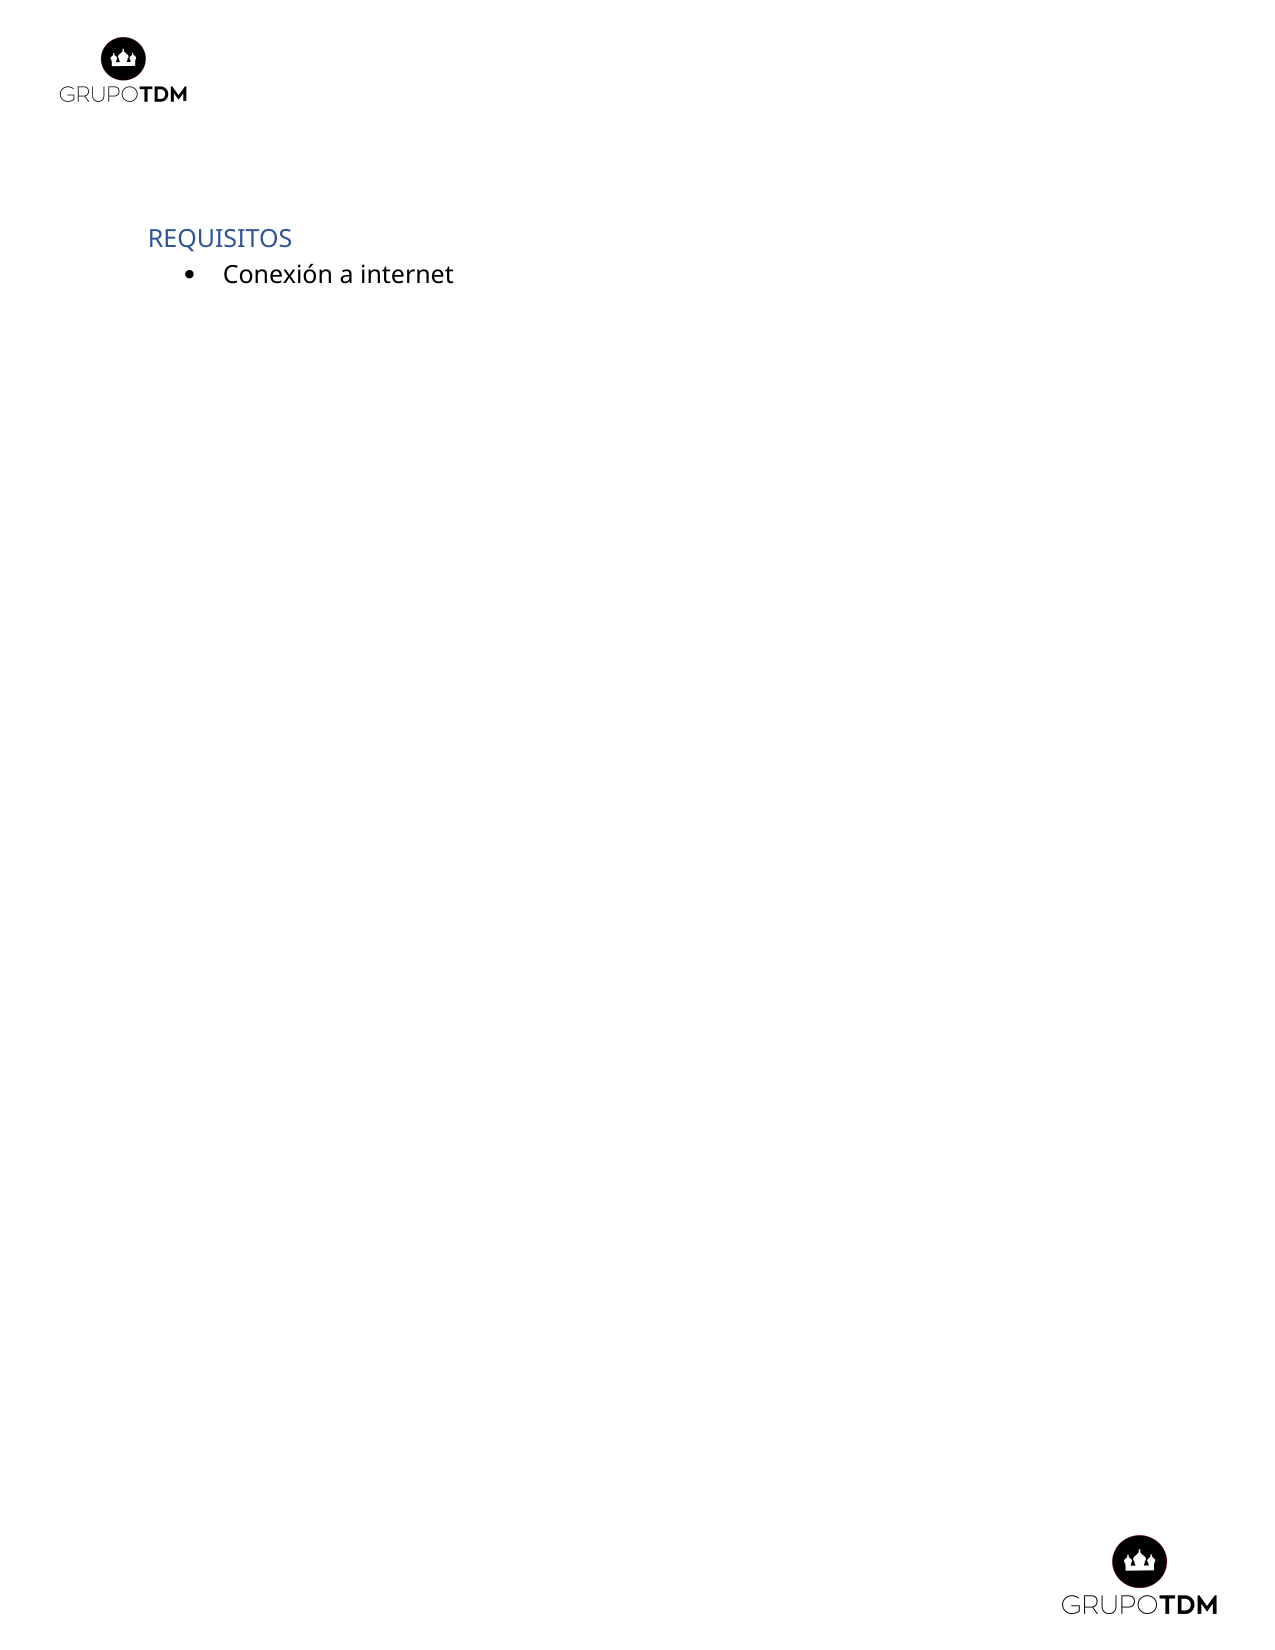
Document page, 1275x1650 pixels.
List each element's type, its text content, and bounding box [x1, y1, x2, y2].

picture [1054, 1527, 1227, 1622]
list Conexión a internet [185, 257, 1127, 291]
subtitle REQUISITOS [148, 220, 1127, 254]
picture [51, 29, 196, 108]
